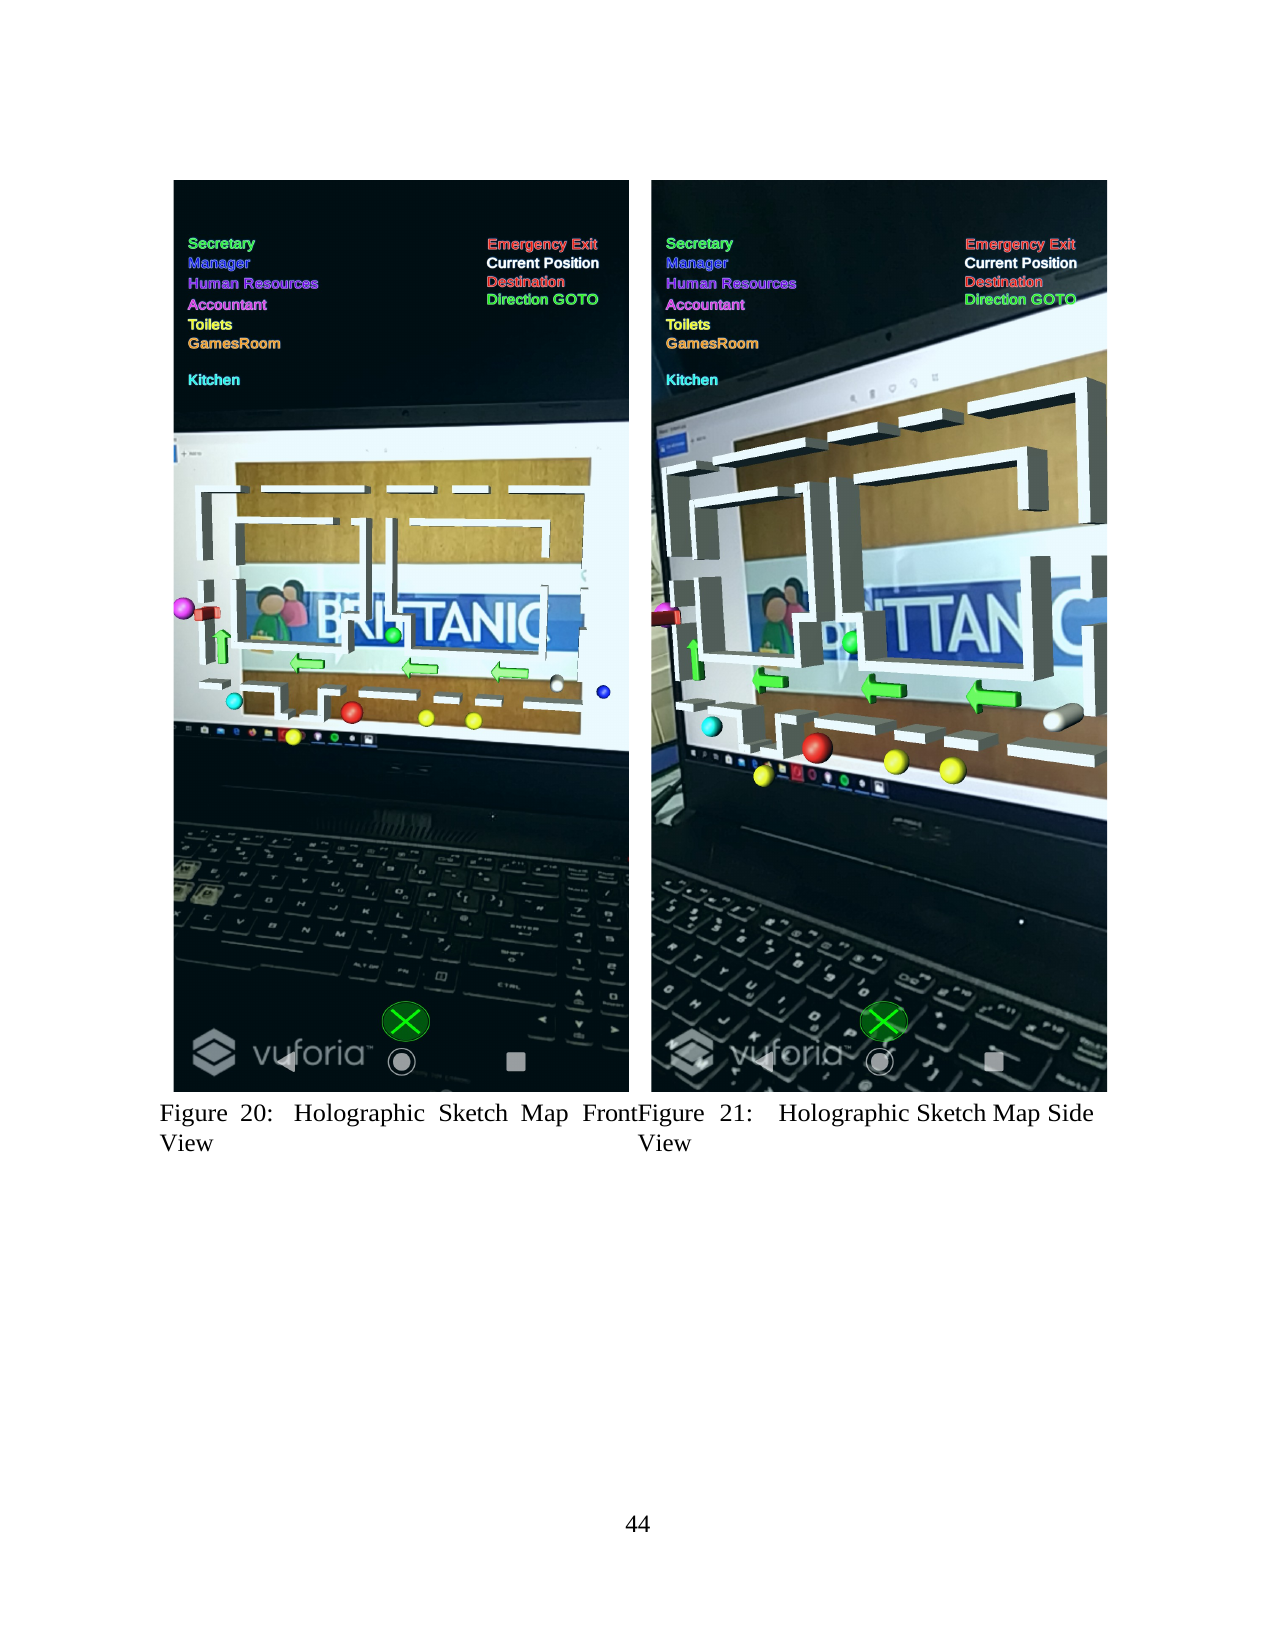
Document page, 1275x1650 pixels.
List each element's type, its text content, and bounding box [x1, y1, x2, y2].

text Figure 20: Holographic Sketch Map FrontFigure 21: Holographic Sketch Map Side [159, 1098, 1275, 1127]
picture [173, 180, 629, 1092]
text View View [159, 1128, 1275, 1157]
picture [651, 180, 1108, 1092]
